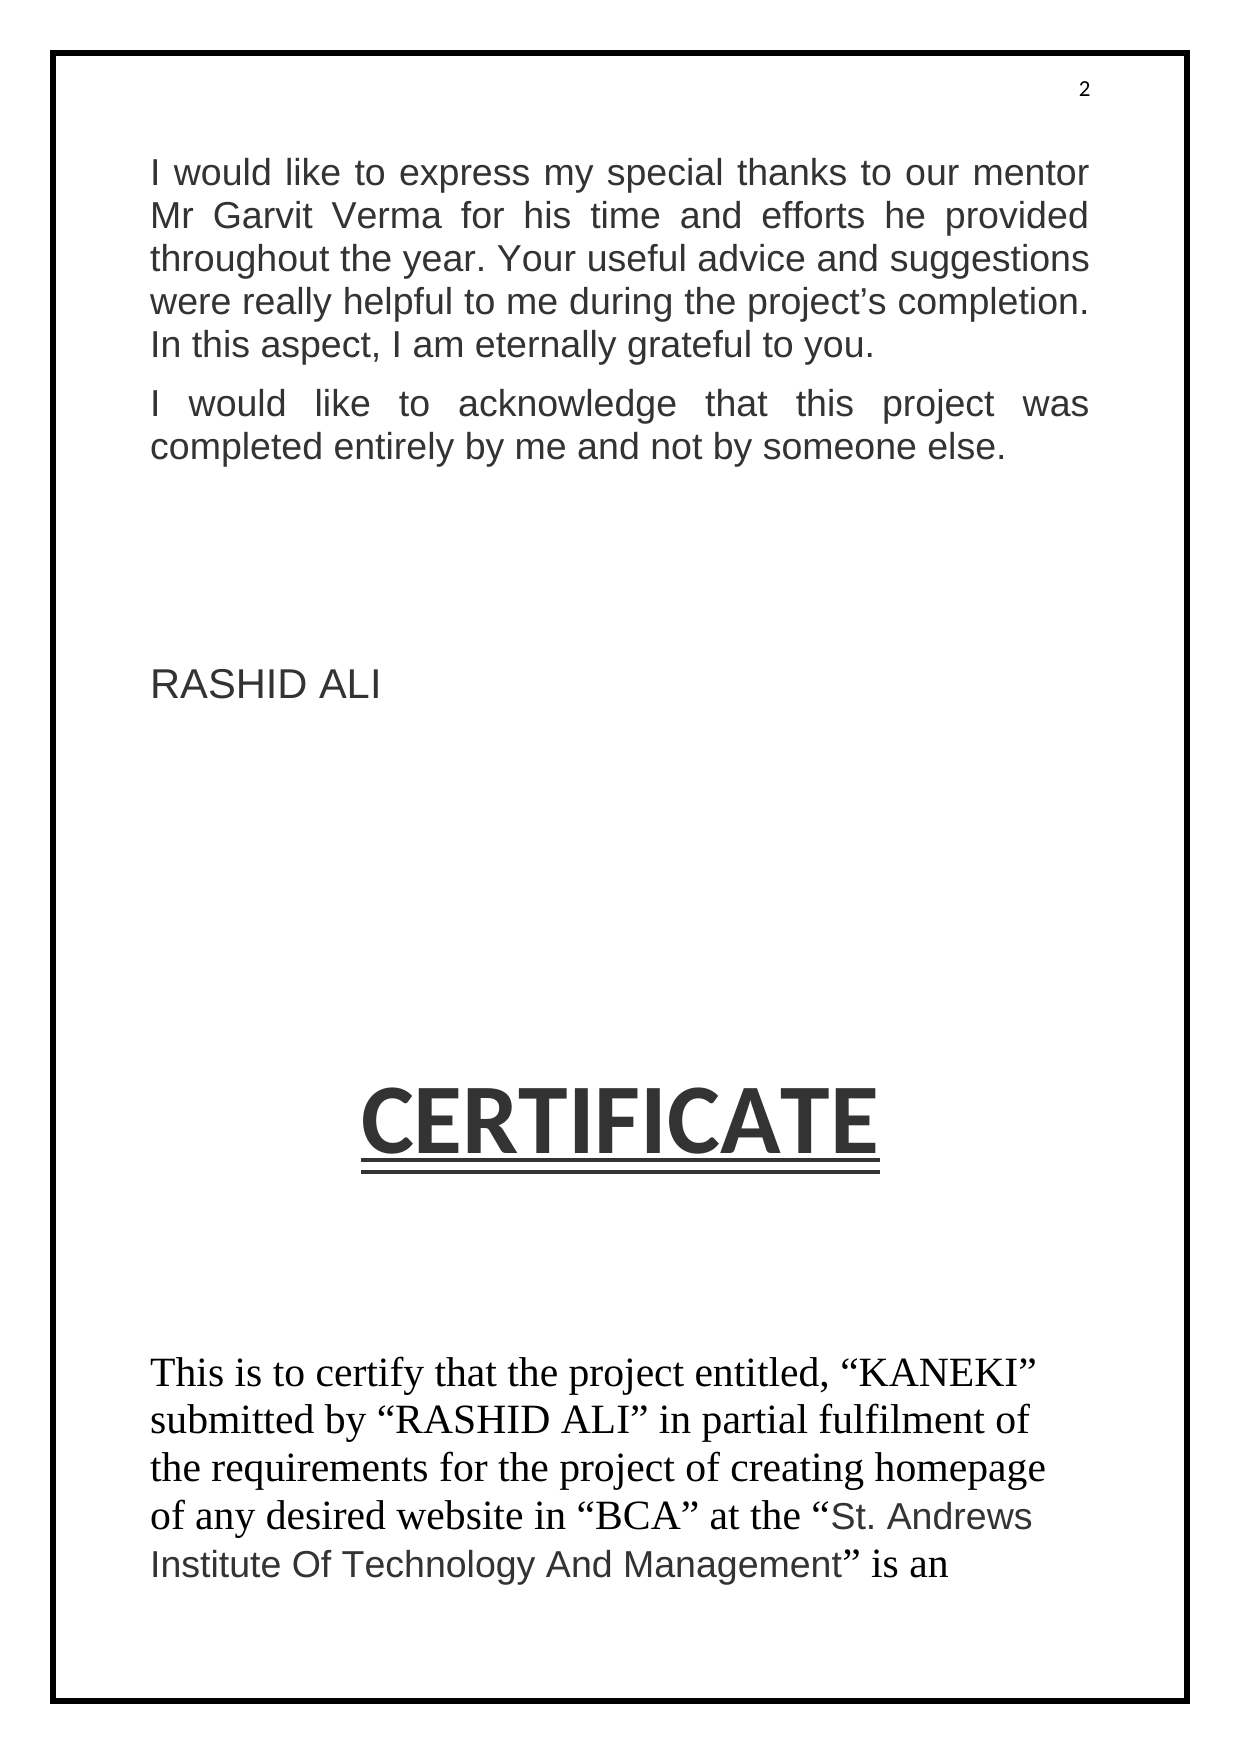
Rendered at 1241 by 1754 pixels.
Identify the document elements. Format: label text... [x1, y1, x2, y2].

text RASHID ALI [150, 659, 1090, 707]
text CERTIFICATE [150, 1056, 1090, 1178]
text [150, 1347, 1090, 1587]
text I would like to express my special thanks to our mentor Mr Garvit Verma for his time and efforts he provided throughout the year. Your useful advice and suggestions were really helpful to me during the project’s completion. In this aspect, I am eternally grateful to you. [150, 150, 1090, 366]
text I would like to acknowledge that this project was completed entirely by me and not by someone else. [150, 381, 1090, 467]
